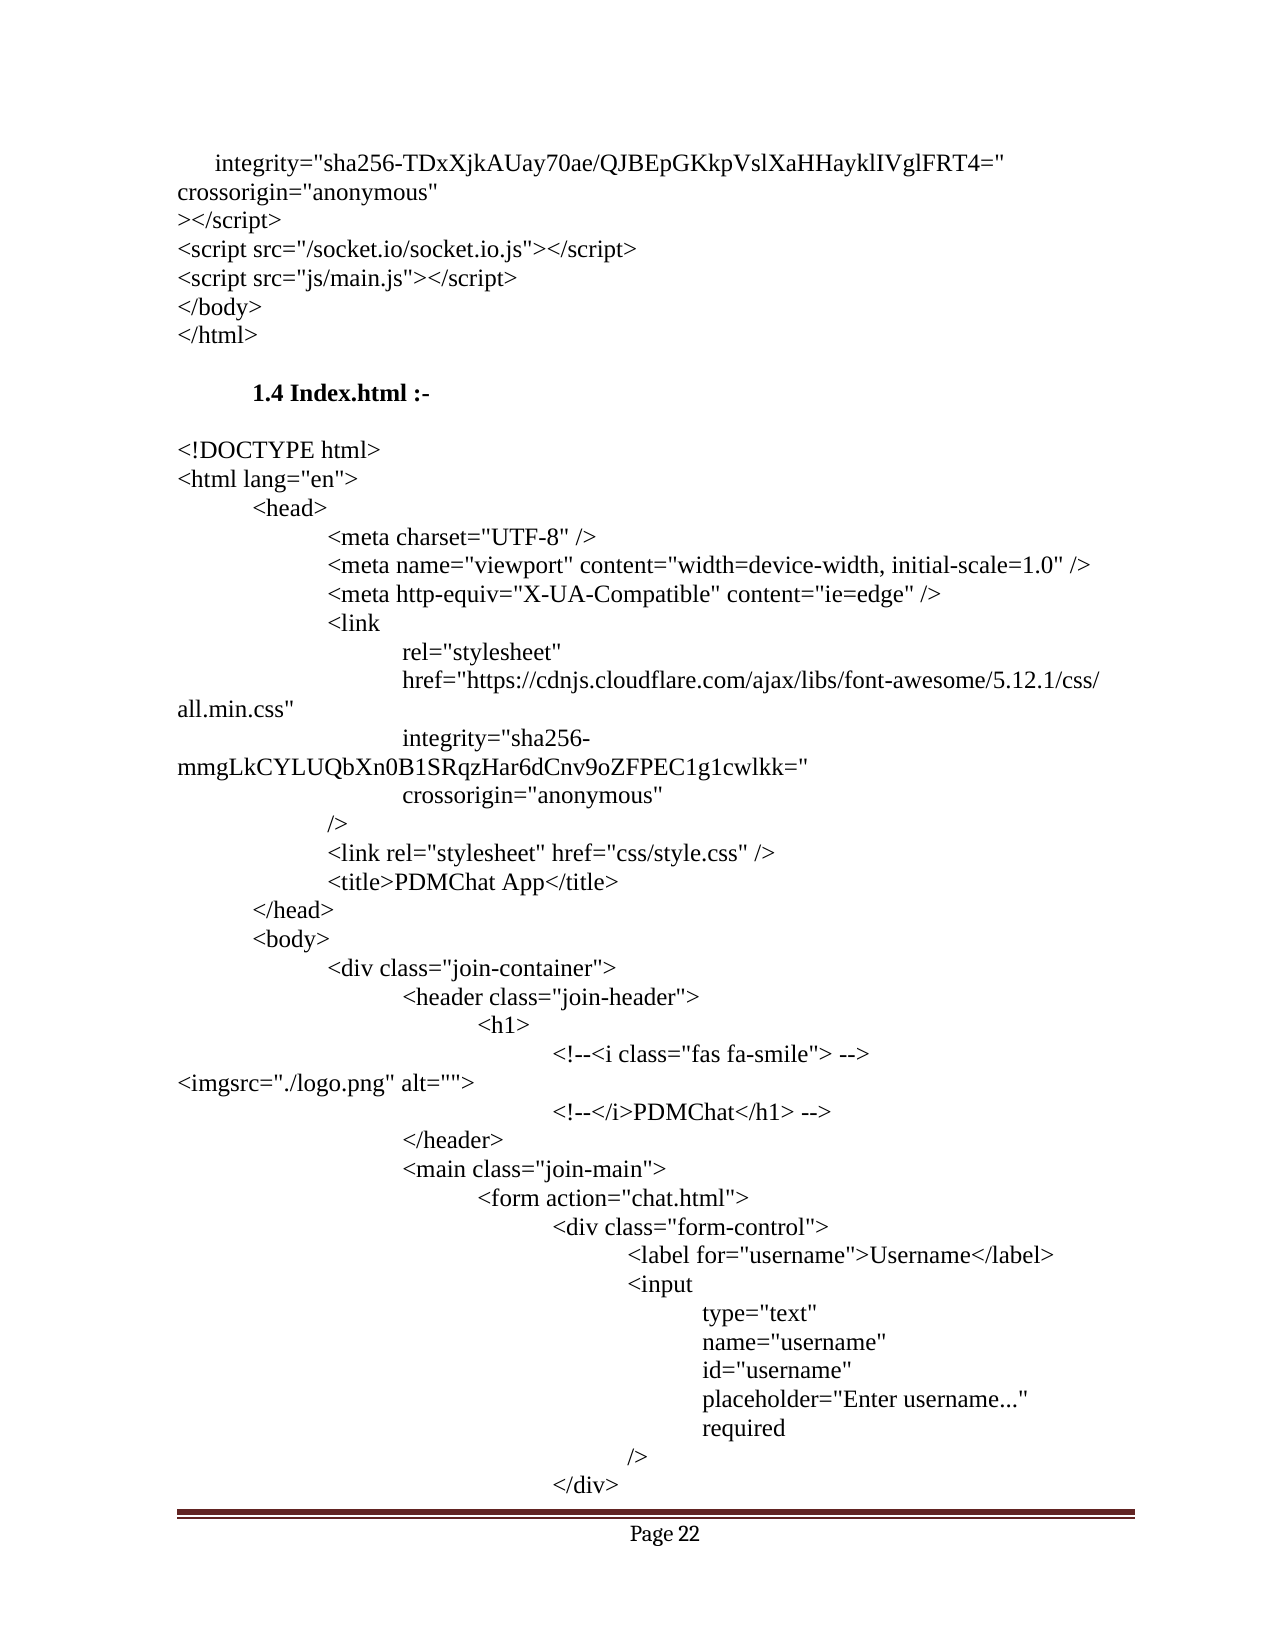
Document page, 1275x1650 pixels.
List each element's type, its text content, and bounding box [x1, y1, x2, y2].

text crossorigin="anonymous" [177, 780, 1135, 809]
text /> [177, 1442, 1135, 1470]
text <form action="chat.html"> [177, 1183, 1135, 1212]
text <link rel="stylesheet" href="css/style.css" /> [177, 838, 1135, 867]
text <input [177, 1269, 1135, 1298]
text <label for="username">Username</label> [177, 1240, 1135, 1269]
text <div class="form-control"> [177, 1212, 1135, 1240]
text crossorigin="anonymous" [177, 177, 1135, 205]
text <link [177, 608, 1135, 637]
text </head> [177, 895, 1135, 924]
text rel="stylesheet" [177, 637, 1135, 665]
text required [177, 1413, 1135, 1442]
text <main class="join-main"> [177, 1154, 1135, 1183]
text name="username" [177, 1327, 1135, 1355]
text type="text" [177, 1298, 1135, 1327]
text <h1> [177, 1010, 1135, 1039]
text ></script> [177, 205, 1135, 234]
text <html lang="en"> [177, 464, 1135, 493]
text <imgsrc="./logo.png" alt=""> [177, 1068, 1135, 1097]
text <meta name="viewport" content="width=device-width, initial-scale=1.0" /> [177, 550, 1135, 579]
text <!DOCTYPE html> [177, 435, 1135, 464]
text <script src="/socket.io/socket.io.js"></script> [177, 234, 1135, 263]
text <meta charset="UTF-8" /> [177, 522, 1135, 550]
text <div class="join-container"> [177, 953, 1135, 982]
text <head> [177, 493, 1135, 522]
list Index.html :- [252, 378, 1135, 407]
text id="username" [177, 1355, 1135, 1384]
text /> [177, 809, 1135, 838]
text <body> [177, 924, 1135, 953]
text href="https://cdnjs.cloudflare.com/ajax/libs/font-awesome/5.12.1/css/all.min.css" [177, 665, 1135, 723]
text <title>PDMChat App</title> [177, 867, 1135, 895]
text </body> [177, 292, 1135, 320]
text <script src="js/main.js"></script> [177, 263, 1135, 292]
text <meta http-equiv="X-UA-Compatible" content="ie=edge" /> [177, 579, 1135, 608]
text <header class="join-header"> [177, 982, 1135, 1010]
text </html> [177, 320, 1135, 349]
text <!--<i class="fas fa-smile"> --> [177, 1039, 1135, 1068]
text <!--</i>PDMChat</h1> --> [177, 1097, 1135, 1125]
text integrity="sha256-TDxXjkAUay70ae/QJBEpGKkpVslXaHHayklIVglFRT4=" [177, 148, 1135, 177]
text placeholder="Enter username..." [177, 1384, 1135, 1413]
text </div> [177, 1470, 1135, 1499]
text integrity="sha256-mmgLkCYLUQbXn0B1SRqzHar6dCnv9oZFPEC1g1cwlkk=" [177, 723, 1135, 780]
text </header> [177, 1125, 1135, 1154]
